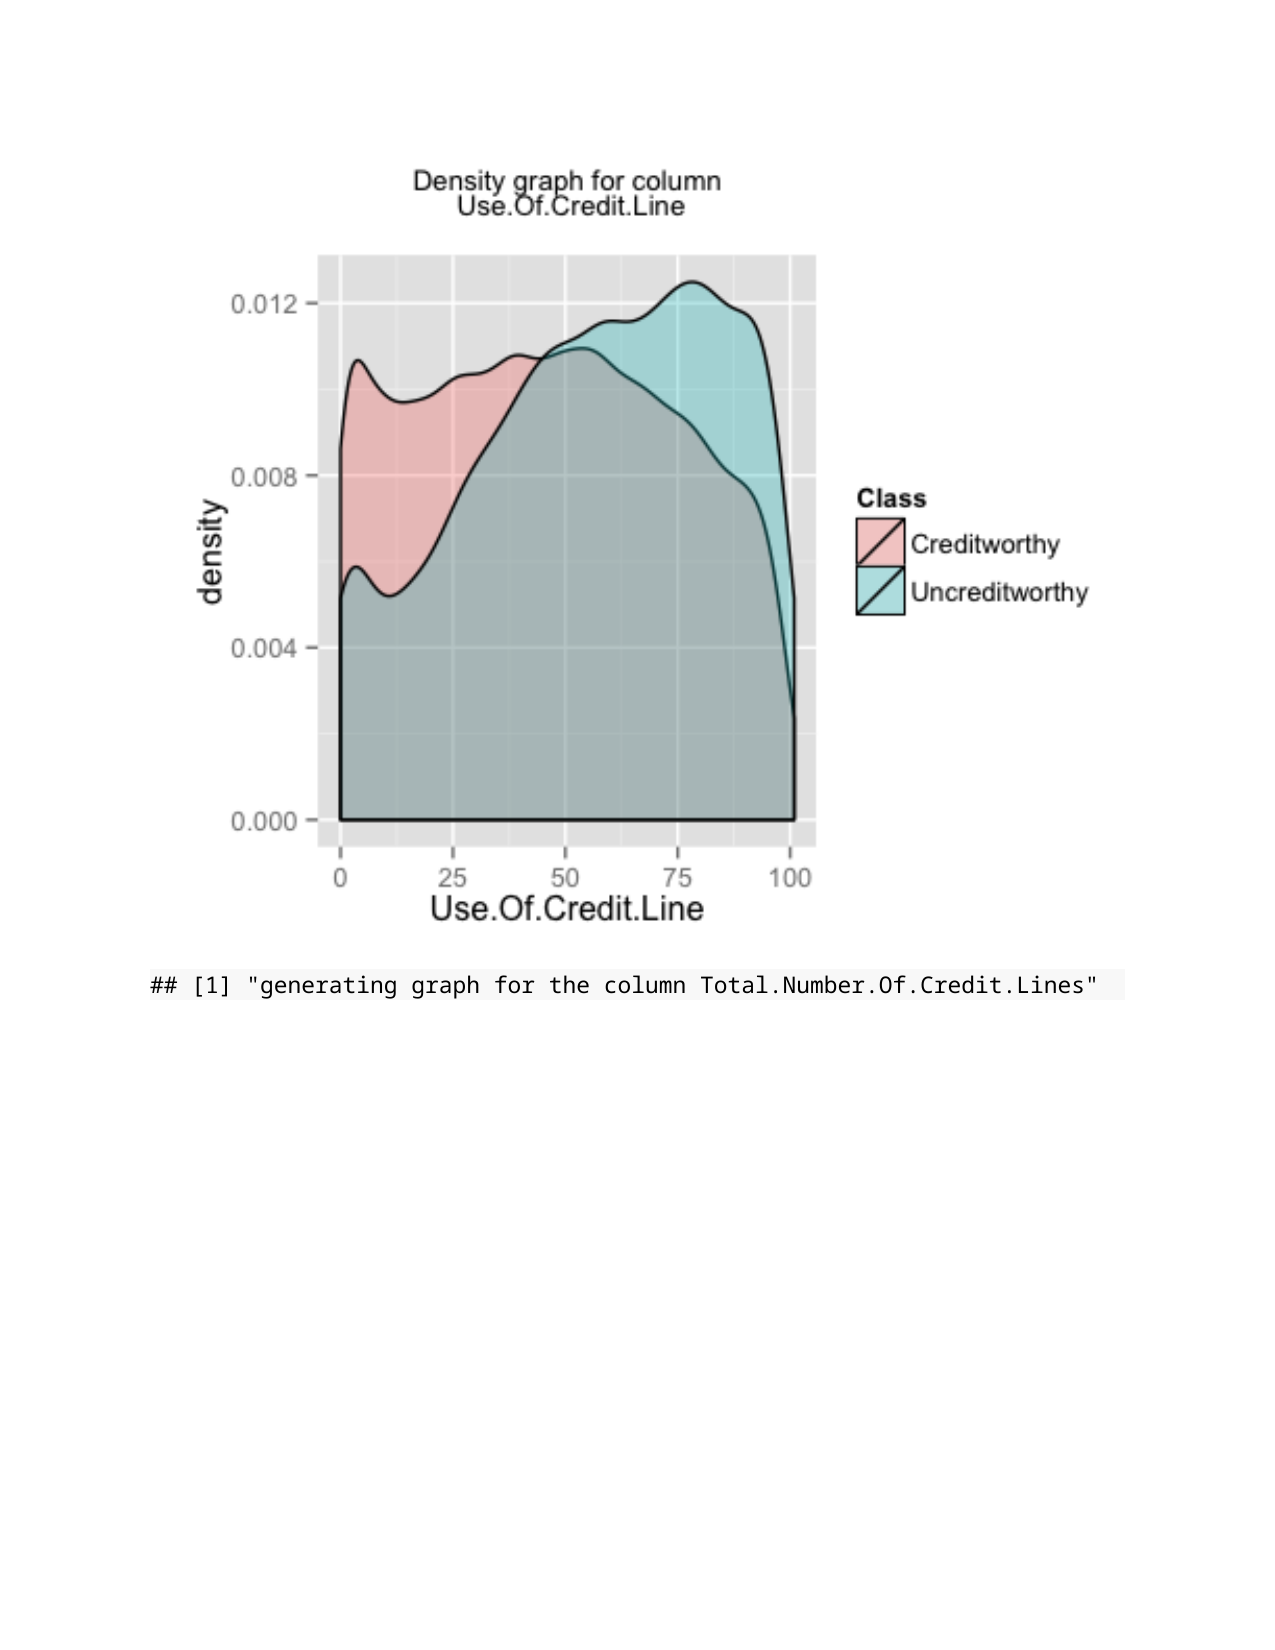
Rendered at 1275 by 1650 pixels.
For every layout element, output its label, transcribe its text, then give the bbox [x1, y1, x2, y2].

picture [168, 150, 1169, 950]
text ## [1] "generating graph for the column Total.Number.Of.Credit.Lines" [150, 969, 1125, 1000]
